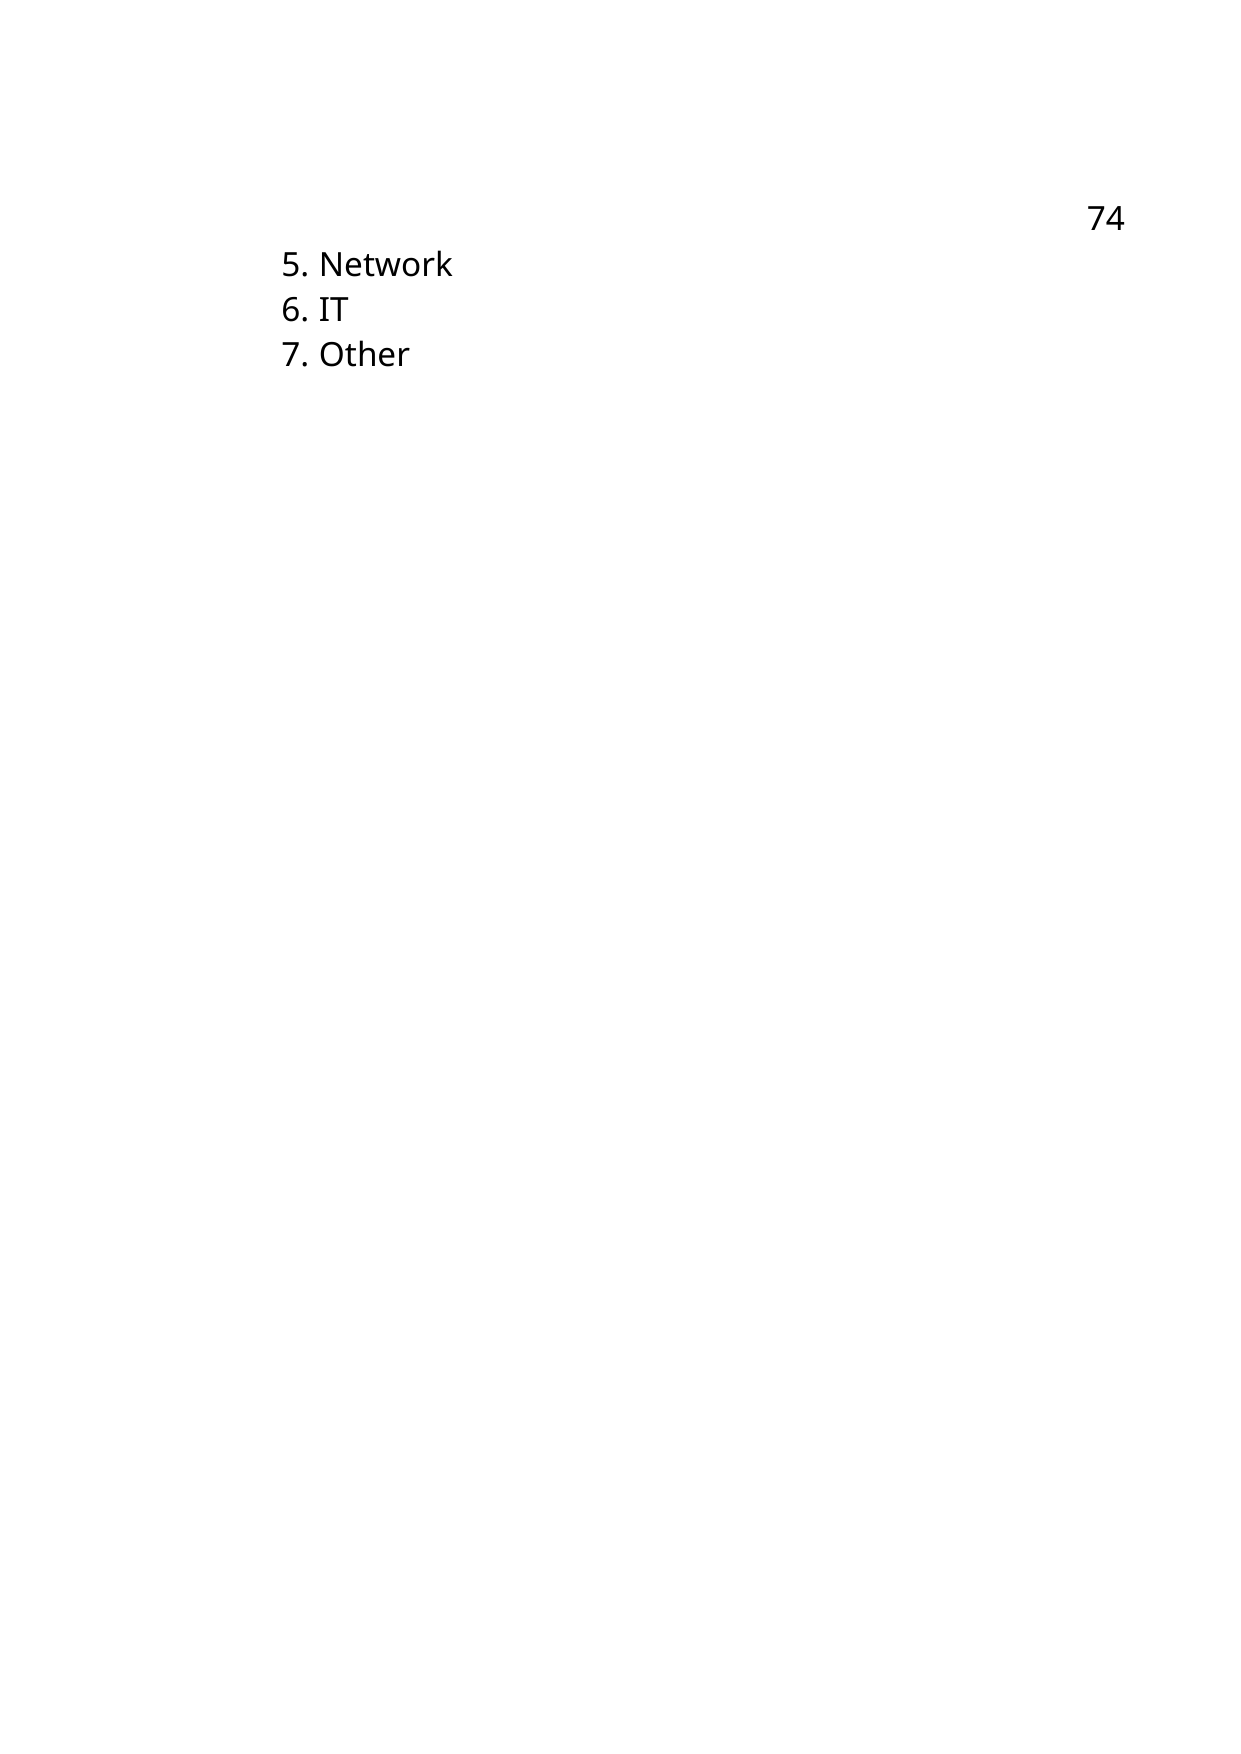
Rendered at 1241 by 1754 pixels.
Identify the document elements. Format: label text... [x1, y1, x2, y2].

list Network [281, 240, 1125, 286]
list IT [281, 286, 1125, 331]
list Other [281, 331, 1125, 377]
